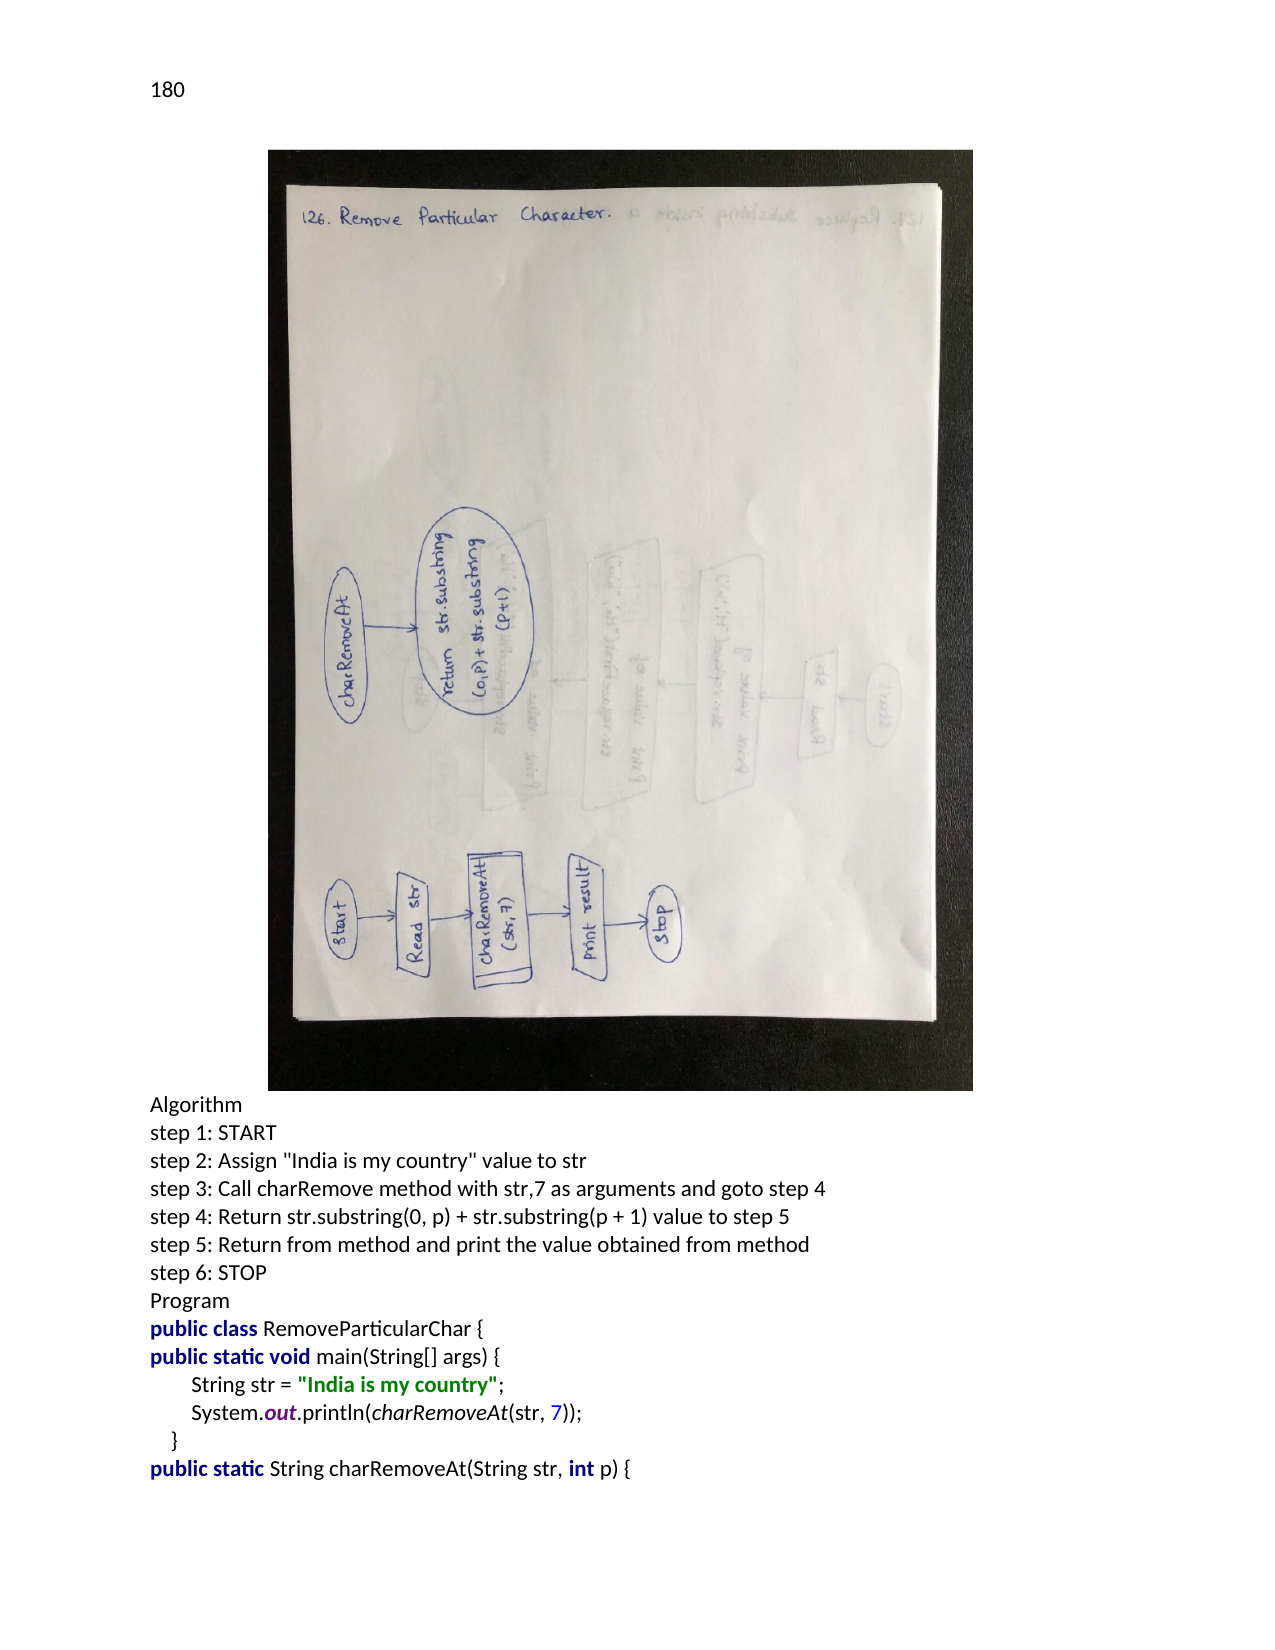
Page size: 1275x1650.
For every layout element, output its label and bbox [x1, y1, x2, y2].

picture [268, 151, 973, 1090]
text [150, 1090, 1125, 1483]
